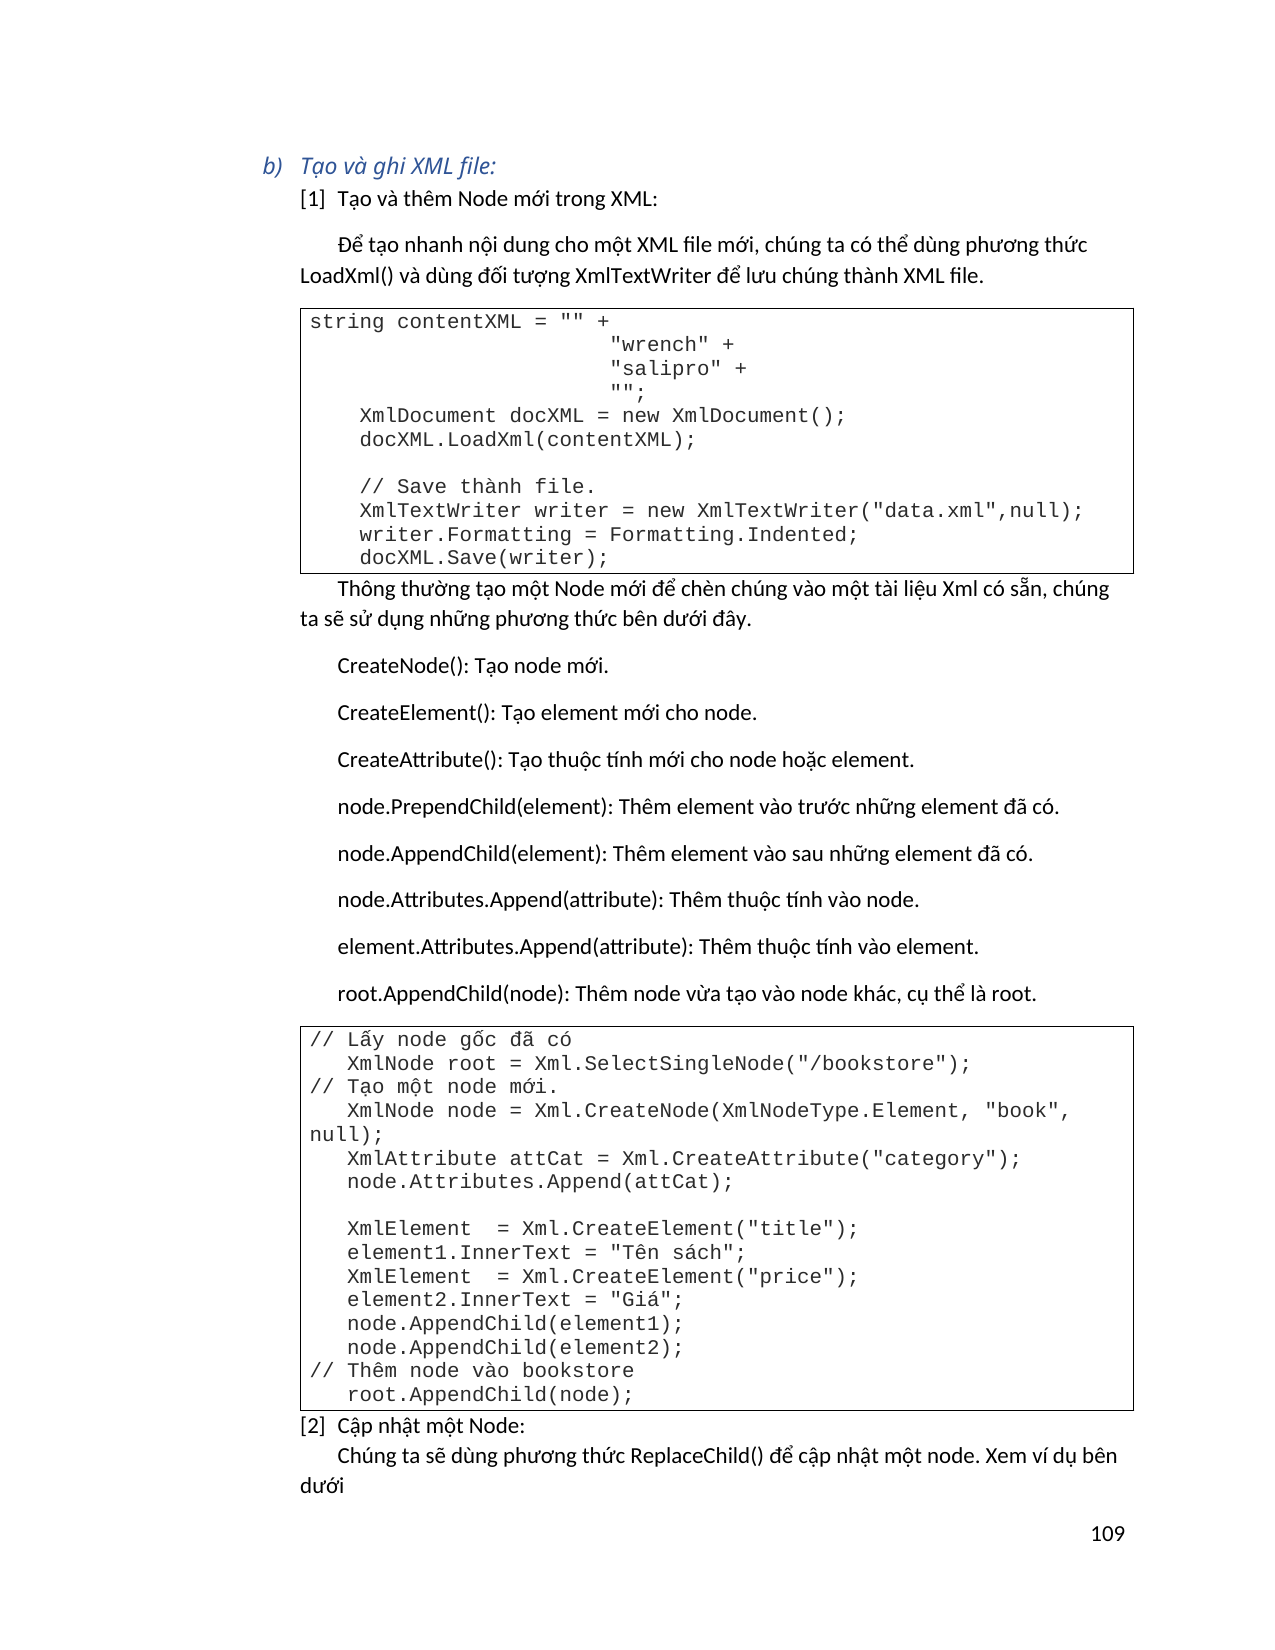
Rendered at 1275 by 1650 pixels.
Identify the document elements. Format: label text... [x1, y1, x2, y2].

text // Lấy node gốc đã có XmlNode root = Xml.SelectSingleNode("/bookstore"); // Tạo một node mới. XmlNode node = Xml.CreateNode(XmlNodeType.Element, "book", null); XmlAttribute attCat = Xml.CreateAttribute("category"); node.Attributes.Append(attCat); XmlElement = Xml.CreateElement("title"); element1.InnerText = "Tên sách"; XmlElement = Xml.CreateElement("price"); element2.InnerText = "Giá"; node.AppendChild(element1); node.AppendChild(element2); // Thêm node vào bookstore root.AppendChild(node); [301, 1027, 1133, 1410]
text CreateElement(): Tạo element mới cho node. [300, 698, 1125, 726]
text Thông thường tạo một Node mới để chèn chúng vào một tài liệu Xml có sẵn, chúng ta sẽ sử dụng những phương thức bên dưới đây. [300, 574, 1125, 632]
text string contentXML = "" + "wrench" + "salipro" + ""; XmlDocument docXML = new XmlDocument(); docXML.LoadXml(contentXML); // Save thành file. XmlTextWriter writer = new XmlTextWriter("data.xml",null); writer.Formatting = Formatting.Indented; docXML.Save(writer); [301, 309, 1133, 573]
text node.AppendChild(element): Thêm element vào sau những element đã có. [300, 839, 1125, 867]
list Cập nhật một Node: [300, 1411, 1125, 1439]
text node.Attributes.Append(attribute): Thêm thuộc tính vào node. [300, 886, 1125, 913]
text CreateAttribute(): Tạo thuộc tính mới cho node hoặc element. [300, 745, 1125, 773]
text root.AppendChild(node): Thêm node vừa tạo vào node khác, cụ thể là root. [300, 979, 1125, 1007]
list Tạo và thêm Node mới trong XML: [300, 184, 1125, 212]
subtitle Tạo và ghi XML file: [262, 150, 1125, 181]
text Để tạo nhanh nội dung cho một XML file mới, chúng ta có thể dùng phương thức LoadXml() và dùng đối tượng XmlTextWriter để lưu chúng thành XML file. [300, 231, 1125, 289]
text node.PrependChild(element): Thêm element vào trước những element đã có. [300, 792, 1125, 820]
text element.Attributes.Append(attribute): Thêm thuộc tính vào element. [300, 932, 1125, 960]
list Chúng ta sẽ dùng phương thức ReplaceChild() để cập nhật một node. Xem ví dụ bên dưới [300, 1441, 1125, 1499]
text CreateNode(): Tạo node mới. [300, 651, 1125, 679]
